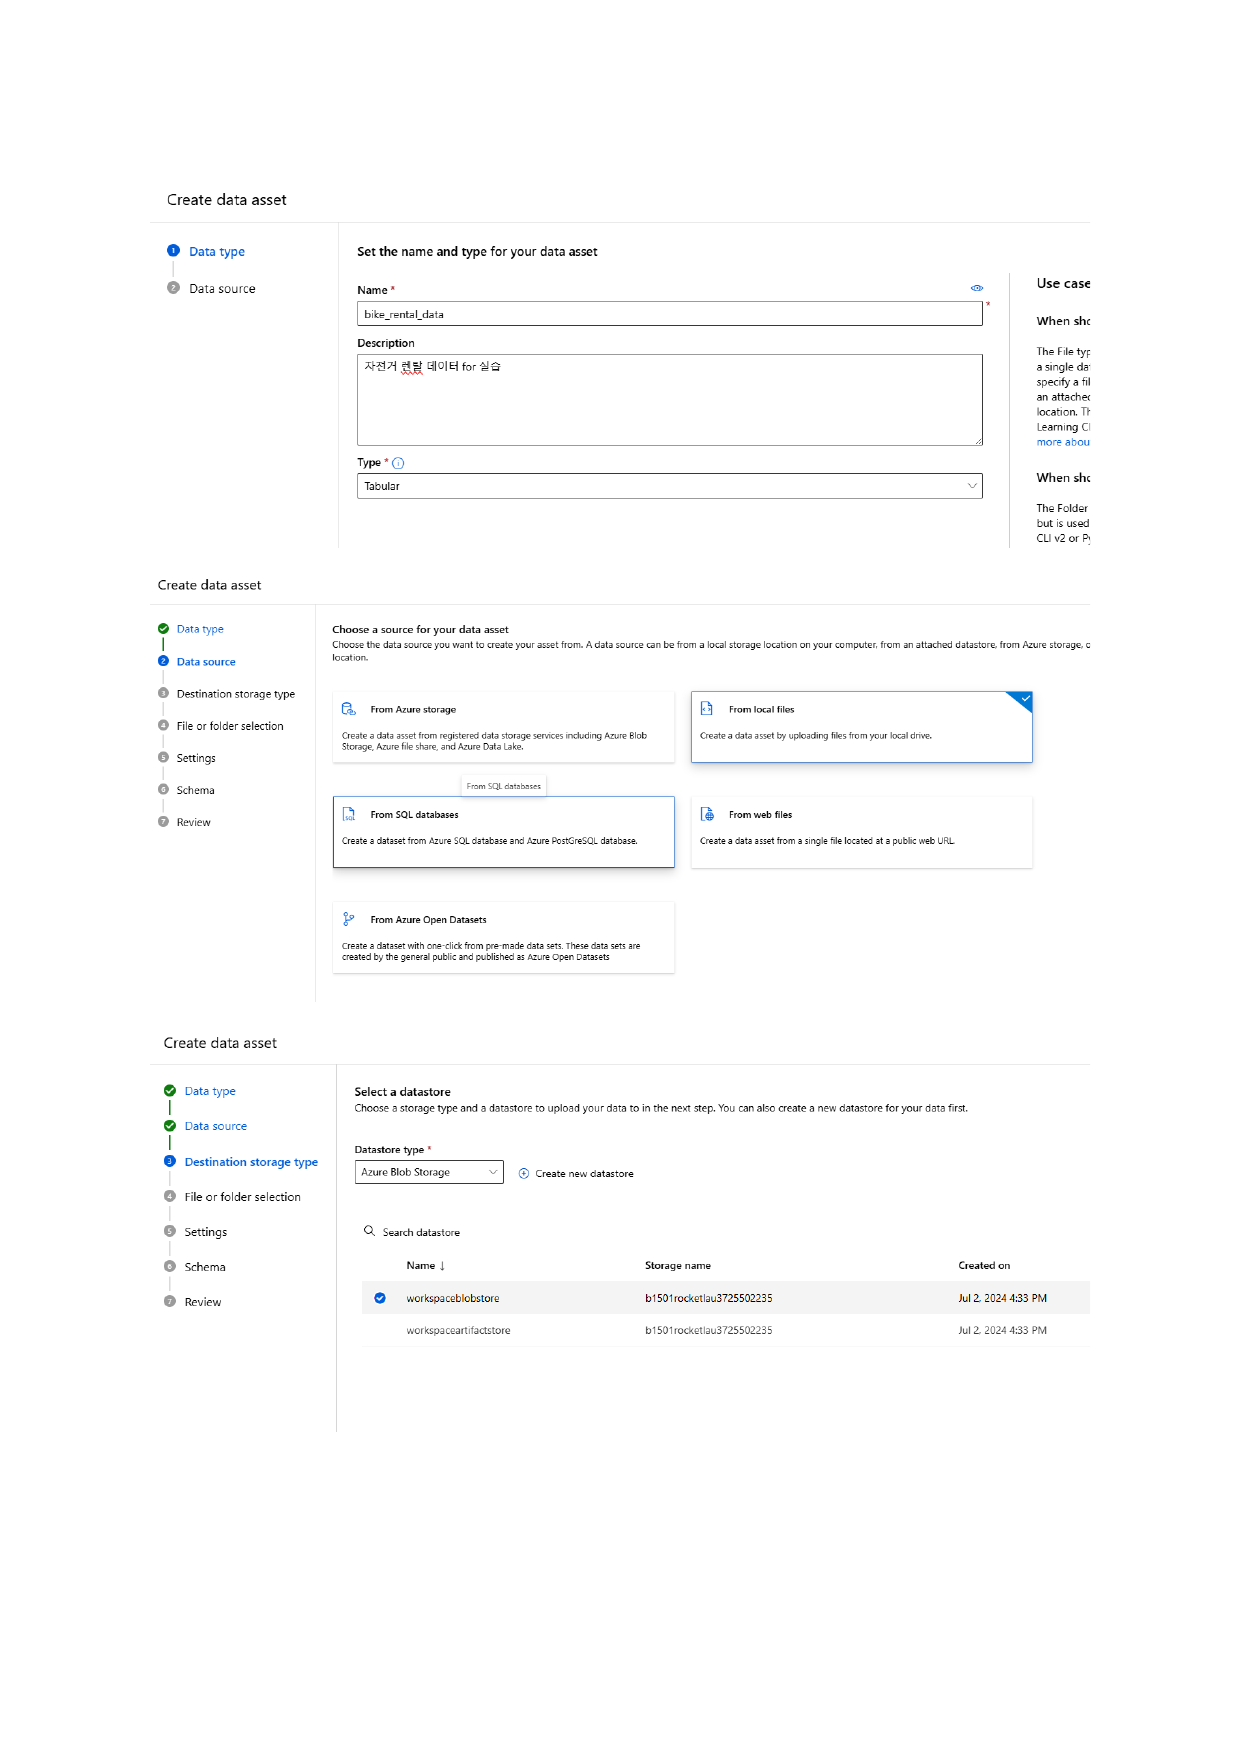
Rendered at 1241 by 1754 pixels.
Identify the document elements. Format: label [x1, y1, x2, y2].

picture [150, 177, 1091, 548]
picture [150, 1020, 1091, 1432]
picture [150, 566, 1091, 1002]
